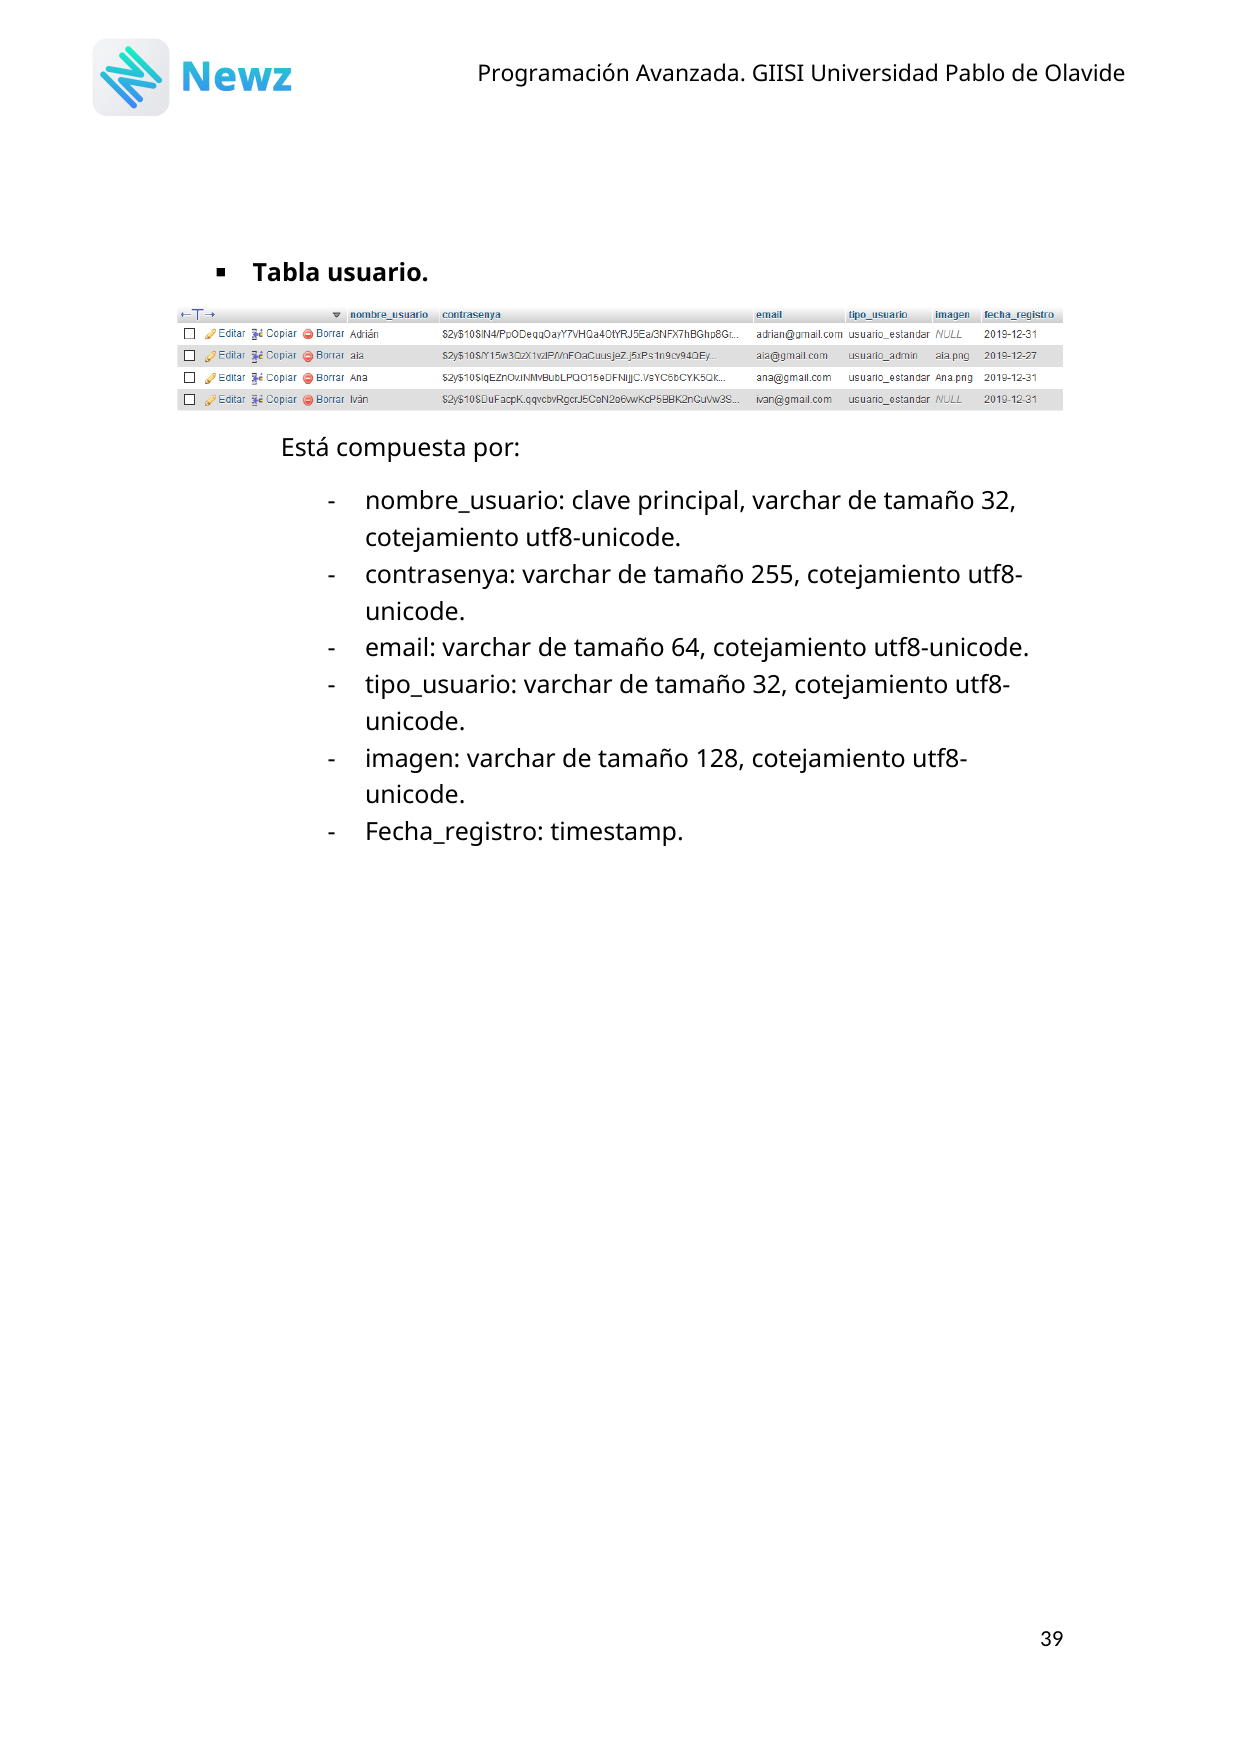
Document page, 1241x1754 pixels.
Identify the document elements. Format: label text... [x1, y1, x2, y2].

picture [87, 18, 297, 137]
list contrasenya: varchar de tamaño 255, cotejamiento utf8-unicode. [327, 556, 1063, 627]
picture [177, 307, 1063, 411]
list Tabla usuario. [215, 254, 1063, 288]
list email: varchar de tamaño 64, cotejamiento utf8-unicode. [327, 630, 1063, 664]
list nombre_usuario: clave principal, varchar de tamaño 32, cotejamiento utf8-unicode. [327, 483, 1063, 554]
list tipo_usuario: varchar de tamaño 32, cotejamiento utf8-unicode. [327, 667, 1063, 737]
list imagen: varchar de tamaño 128, cotejamiento utf8-unicode. [327, 740, 1063, 811]
list Fecha_registro: timestamp. [327, 814, 1063, 848]
text Está compuesta por: [251, 429, 1063, 463]
